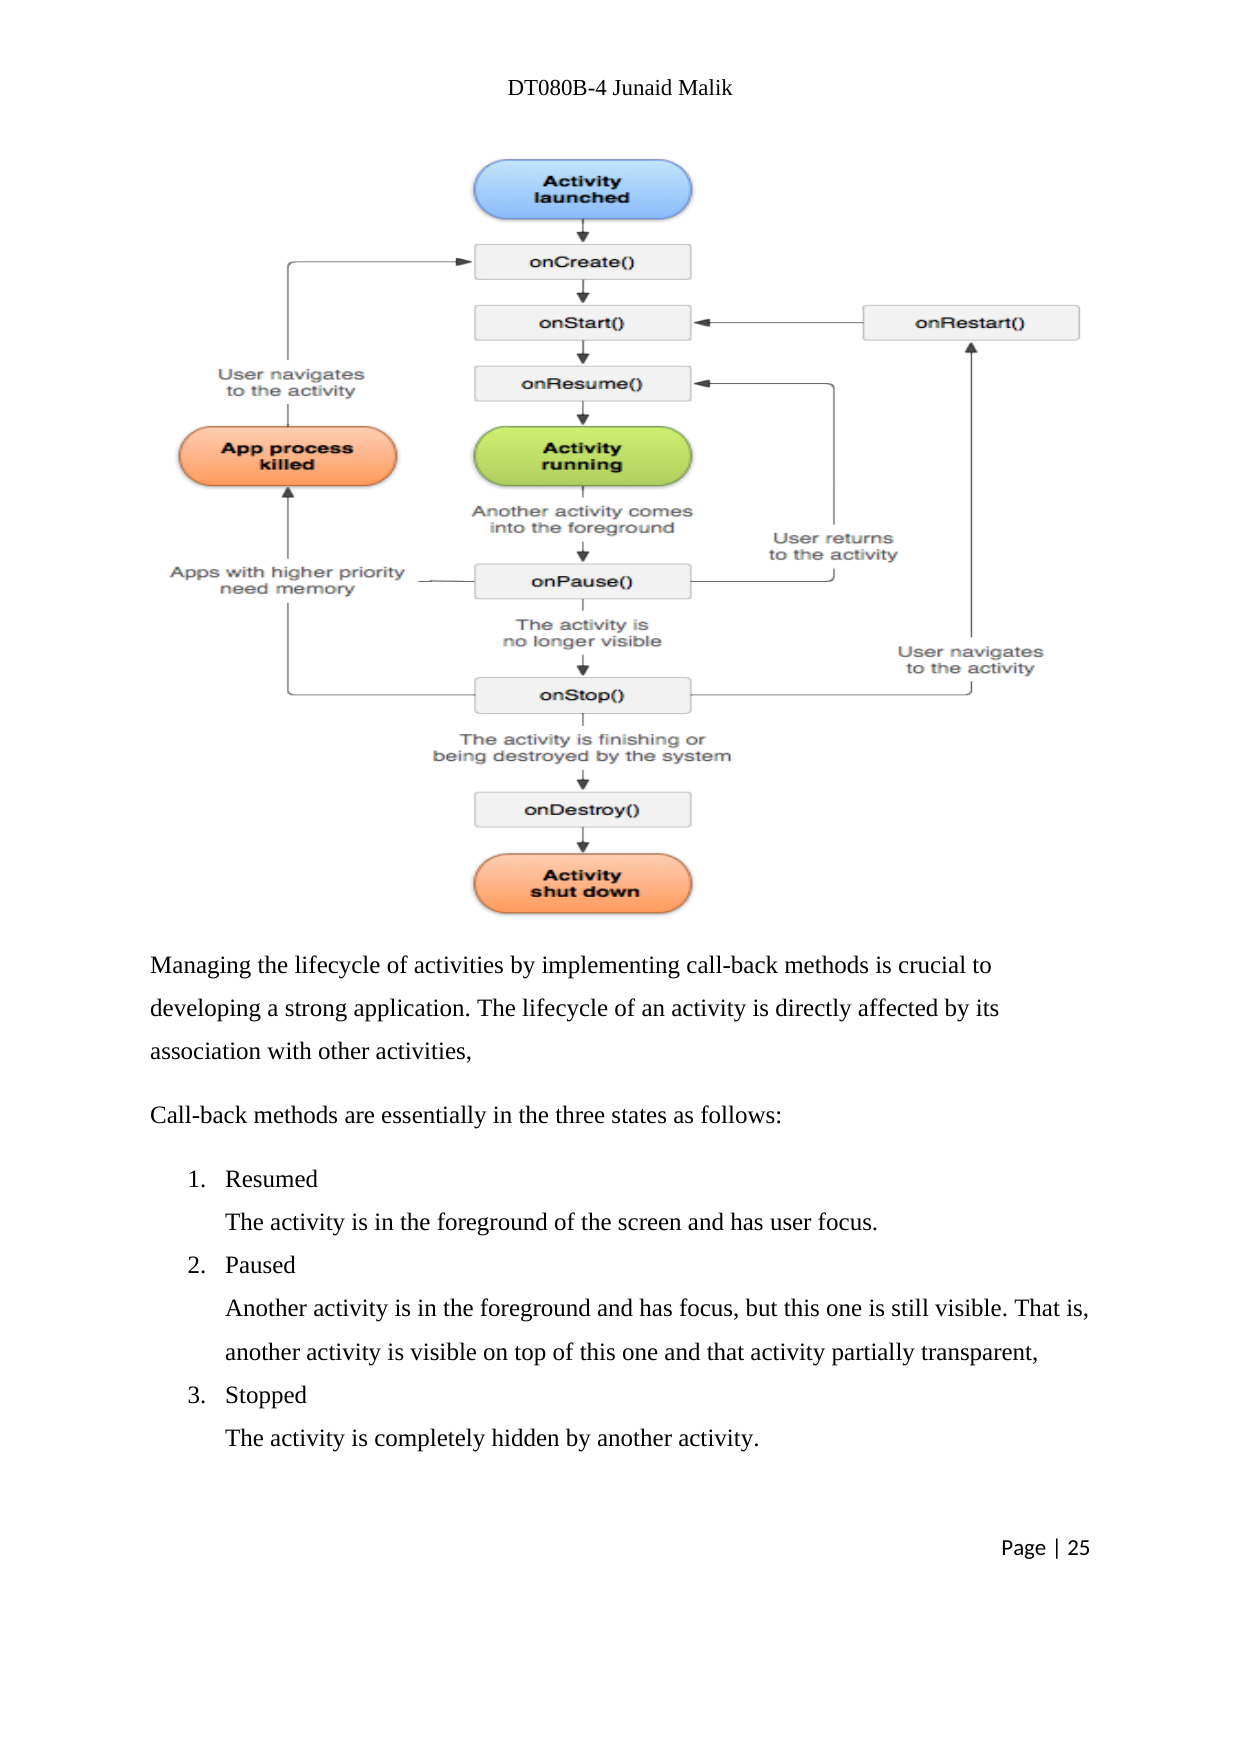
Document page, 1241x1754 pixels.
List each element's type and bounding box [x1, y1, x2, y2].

picture [150, 150, 1089, 925]
